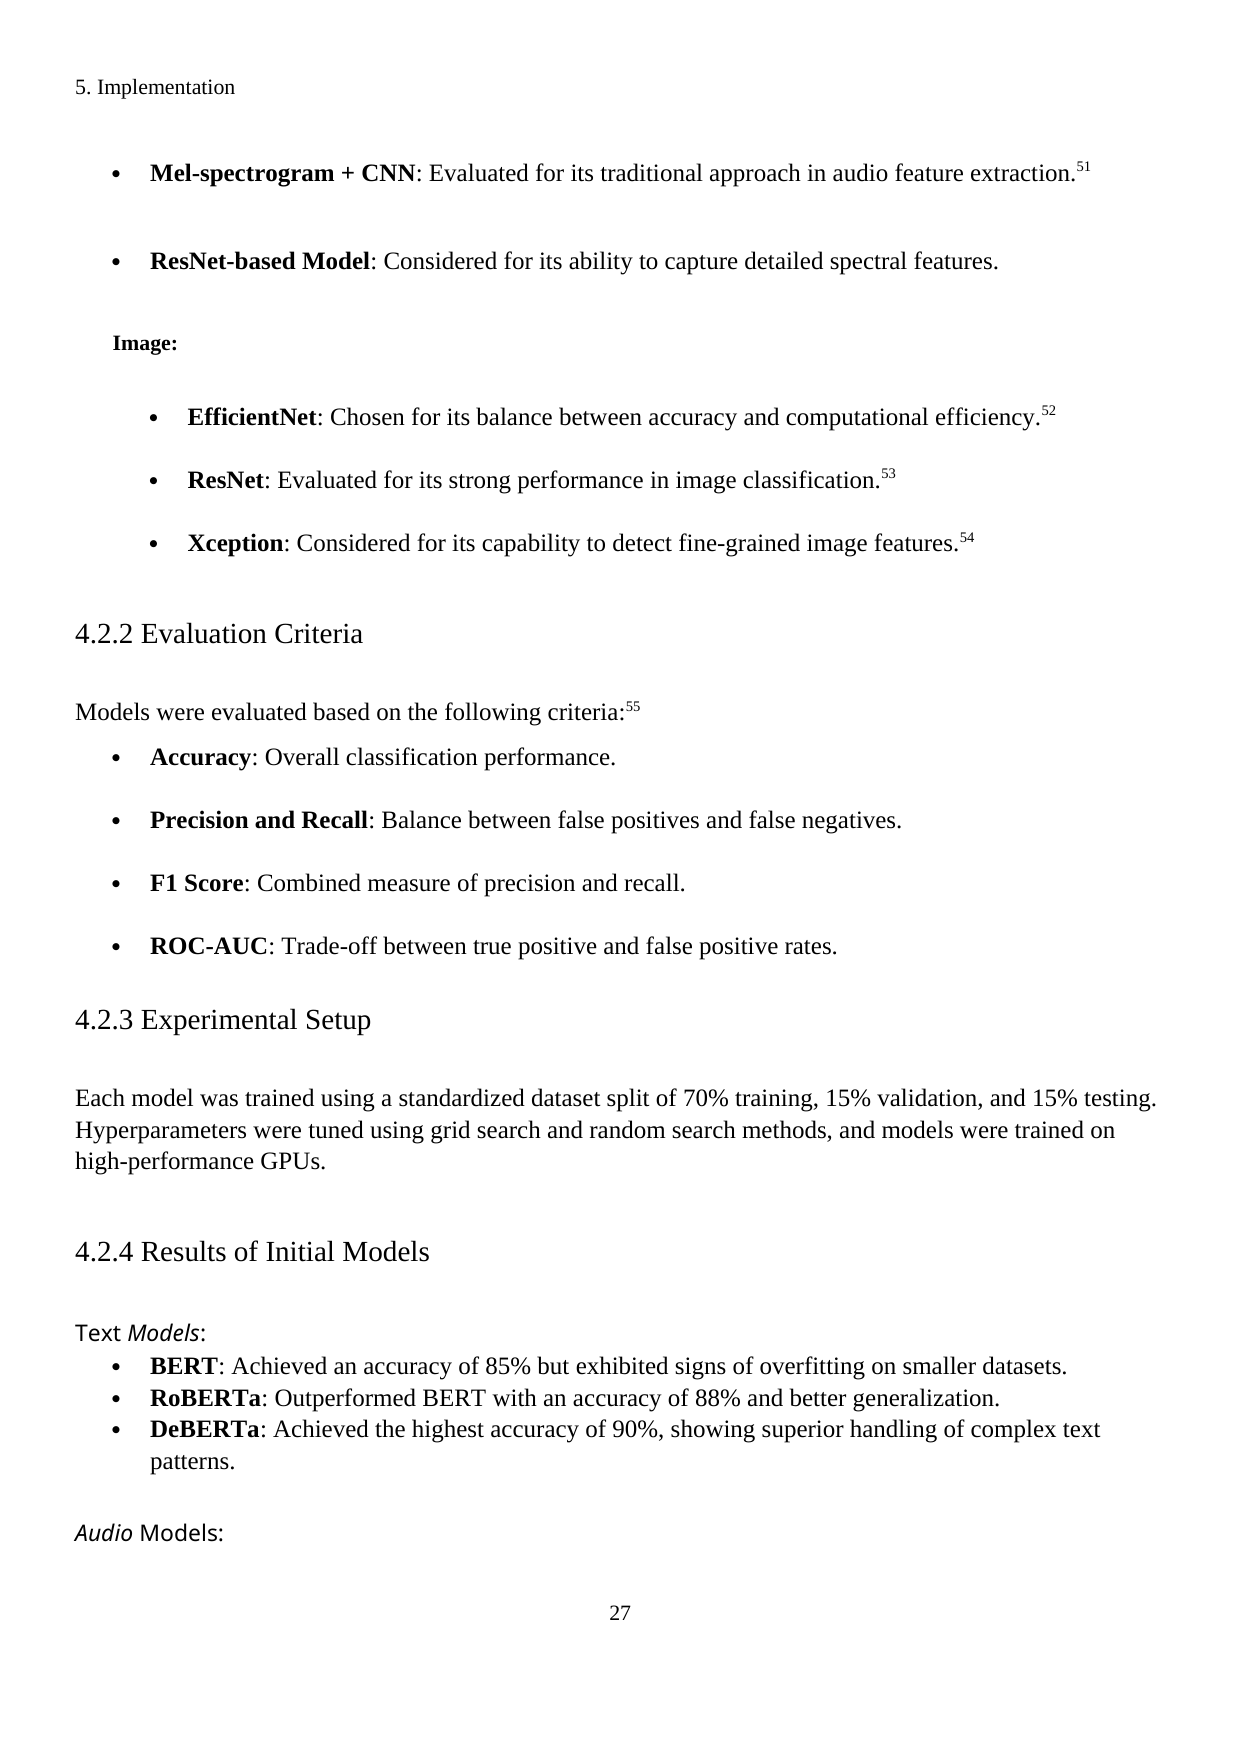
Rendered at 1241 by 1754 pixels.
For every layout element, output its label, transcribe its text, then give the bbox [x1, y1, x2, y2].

list F1 Score: Combined measure of precision and recall. [112, 868, 1165, 897]
subtitle 4.2.2 Evaluation Criteria [75, 617, 1165, 650]
list Precision and Recall: Balance between false positives and false negatives. [112, 805, 1165, 833]
subtitle 4.2.3 Experimental Setup [75, 1002, 1165, 1036]
text Image: [112, 330, 1165, 356]
list EfficientNet: Chosen for its balance between accuracy and computational efficiency. [150, 402, 1165, 431]
text Models were evaluated based on the following criteria: [75, 697, 1165, 726]
list ResNet-based Model: Considered for its ability to capture detailed spectral features. [112, 246, 1165, 275]
subtitle 4.2.4 Results of Initial Models [75, 1234, 1165, 1305]
list ROC-AUC: Trade-off between true positive and false positive rates. [112, 931, 1165, 987]
list ResNet: Evaluated for its strong performance in image classification. [150, 465, 1165, 494]
list Accuracy: Overall classification performance. [112, 742, 1165, 770]
list RoBERTa: Outperformed BERT with an accuracy of 88% and better generalization. [112, 1383, 1165, 1411]
subtitle Audio Models: [75, 1517, 1165, 1548]
list Xception: Considered for its capability to detect fine-grained image features. [150, 528, 1165, 557]
text Each model was trained using a standardized dataset split of 70% training, 15% validation, and 15% testing. Hyperparameters were tuned using grid search and random search methods, and models were trained on high-performance GPUs. [75, 1083, 1165, 1175]
list DeBERTa: Achieved the highest accuracy of 90%, showing superior handling of complex text patterns. [112, 1414, 1165, 1502]
subtitle Text Models: [75, 1317, 1165, 1348]
list BERT: Achieved an accuracy of 85% but exhibited signs of overfitting on smaller datasets. [112, 1351, 1165, 1380]
list Mel-spectrogram + CNN: Evaluated for its traditional approach in audio feature extraction. [112, 158, 1165, 187]
